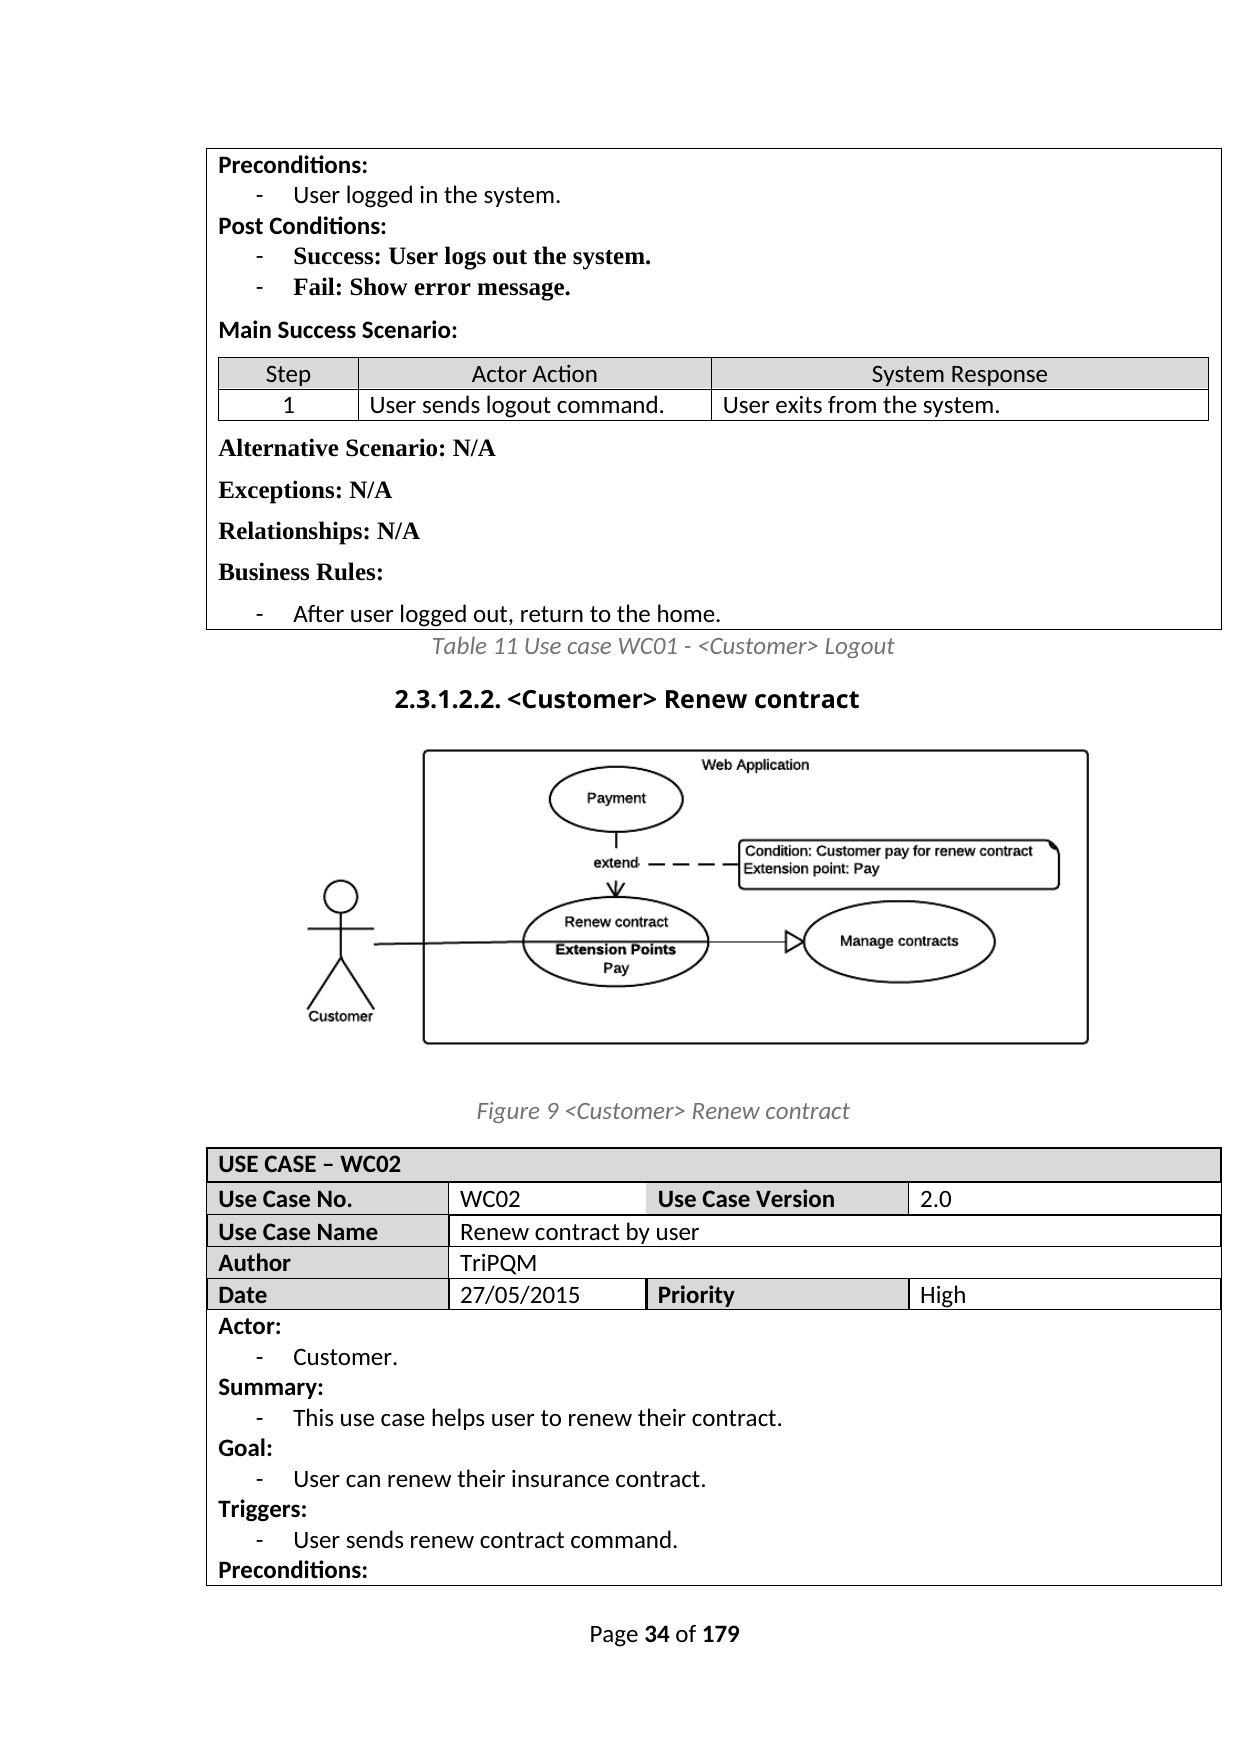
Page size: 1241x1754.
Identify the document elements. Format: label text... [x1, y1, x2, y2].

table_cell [207, 149, 1221, 629]
table_cell TriPQM [449, 1247, 1221, 1278]
table_cell 27/05/2015 [450, 1279, 645, 1309]
text Figure 9 <Customer> Renew contract [207, 1095, 1122, 1126]
table_cell 2.0 [909, 1183, 1221, 1214]
picture [208, 718, 1121, 1076]
text Table 11 Use case WC01 - <Customer> Logout [207, 630, 1122, 661]
table_cell High [910, 1279, 1220, 1309]
table_cell Use Case No. [207, 1183, 448, 1214]
table_cell Use Case Version [646, 1183, 908, 1214]
table_cell Author [207, 1247, 448, 1278]
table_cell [207, 1310, 1221, 1585]
table_cell Date [208, 1279, 448, 1309]
table_cell Use Case Name [208, 1215, 448, 1246]
table_cell WC02 [449, 1183, 646, 1214]
table_header USE CASE – WC02 [208, 1149, 1220, 1181]
subtitle <Customer> Renew contract [394, 681, 1122, 716]
table_cell Renew contract by user [450, 1216, 1220, 1246]
table_cell Priority [648, 1279, 908, 1309]
